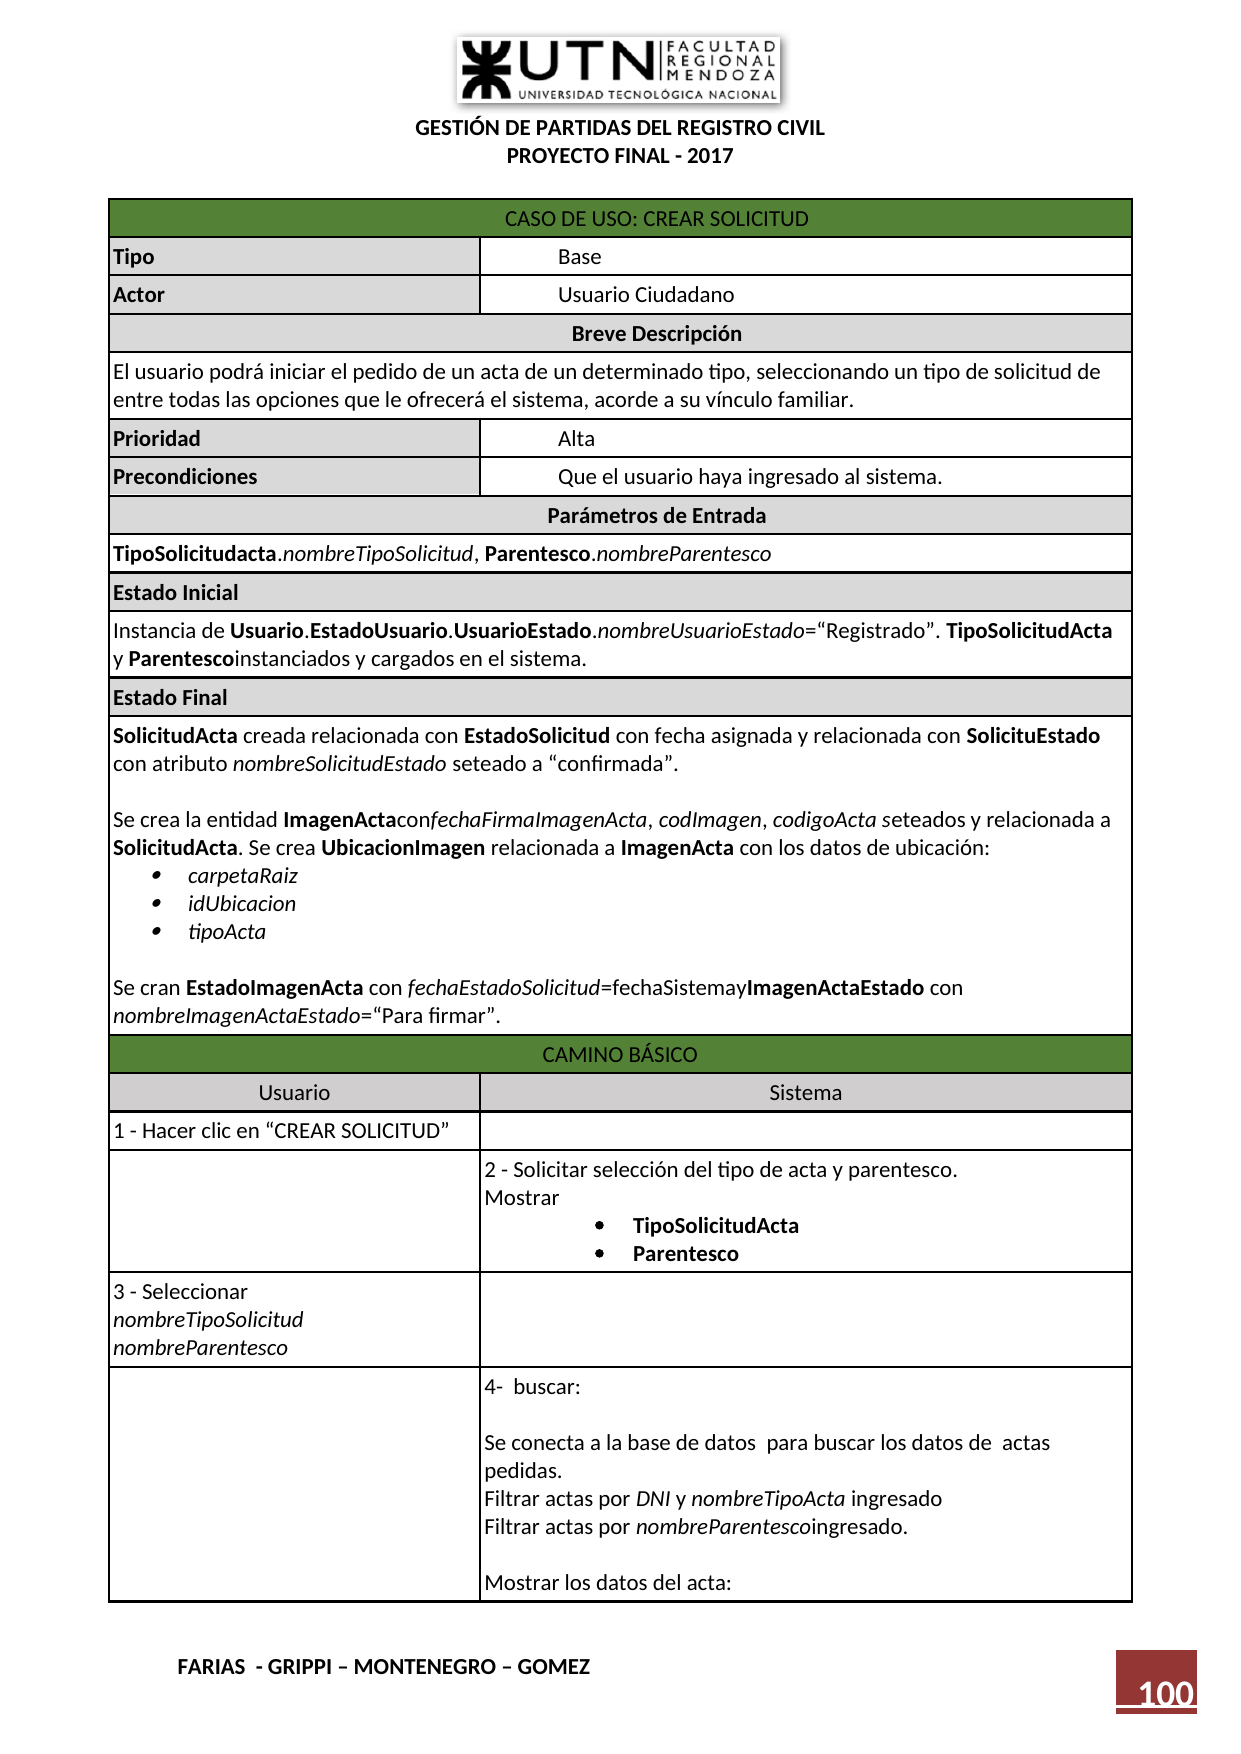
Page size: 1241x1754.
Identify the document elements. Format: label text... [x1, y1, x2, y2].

table_cell Precondiciones [110, 458, 479, 494]
table_cell SolicitudActa creada relacionada con EstadoSolicitud con fecha asignada y relacionada con SolicituEstado con atributo nombreSolicitudEstado seteado a “confirmada”. Se crea la entidad ImagenActaconfechaFirmaImagenActa, codImagen, codigoActa seteados y relacionada a SolicitudActa. Se crea UbicacionImagen relacionada a ImagenActa con los datos de ubicación: carpetaRaiz idUbicacion tipoActa Se cran EstadoImagenActa con fechaEstadoSolicitud=fechaSistemayImagenActaEstado con nombreImagenActaEstado=“Para firmar”. [110, 717, 1131, 1033]
table_header CASO DE USO: CREAR SOLICITUD [110, 200, 1131, 236]
table_cell Parámetros de Entrada [110, 497, 1131, 533]
table_cell Sistema [481, 1074, 1131, 1110]
table_cell Estado Inicial [110, 574, 1131, 610]
table_cell [110, 1368, 479, 1600]
table_cell [481, 1273, 1131, 1366]
table_cell TipoSolicitudacta.nombreTipoSolicitud, Parentesco.nombreParentesco [110, 535, 1131, 571]
table_cell CAMINO BÁSICO [110, 1036, 1131, 1072]
table_cell 2 - Solicitar selección del tipo de acta y parentesco. Mostrar TipoSolicitudActa Parentesco [481, 1151, 1131, 1271]
table_cell Prioridad [110, 420, 479, 456]
table_cell [110, 1151, 479, 1271]
table_cell Estado Final [110, 679, 1131, 715]
table_cell 1 - Hacer clic en “CREAR SOLICITUD” [110, 1113, 479, 1149]
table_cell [481, 1368, 1131, 1600]
table_cell [481, 1113, 1131, 1149]
table_cell Breve Descripción [110, 315, 1131, 351]
table_cell Usuario [110, 1074, 479, 1110]
table_cell Usuario Ciudadano [481, 276, 1131, 313]
table_cell Base [481, 238, 1131, 274]
table_cell Que el usuario haya ingresado al sistema. [481, 458, 1131, 494]
table_cell El usuario podrá iniciar el pedido de un acta de un determinado tipo, seleccionando un tipo de solicitud de entre todas las opciones que le ofrecerá el sistema, acorde a su vínculo familiar. [110, 353, 1131, 418]
picture [449, 29, 791, 114]
table_cell 3 - Seleccionar nombreTipoSolicitud nombreParentesco [110, 1273, 479, 1366]
table_cell Tipo [110, 238, 479, 274]
table_cell Alta [481, 420, 1131, 456]
table_cell Instancia de Usuario.EstadoUsuario.UsuarioEstado.nombreUsuarioEstado=“Registrado”. TipoSolicitudActa y Parentescoinstanciados y cargados en el sistema. [110, 612, 1131, 676]
table_cell Actor [110, 276, 479, 313]
